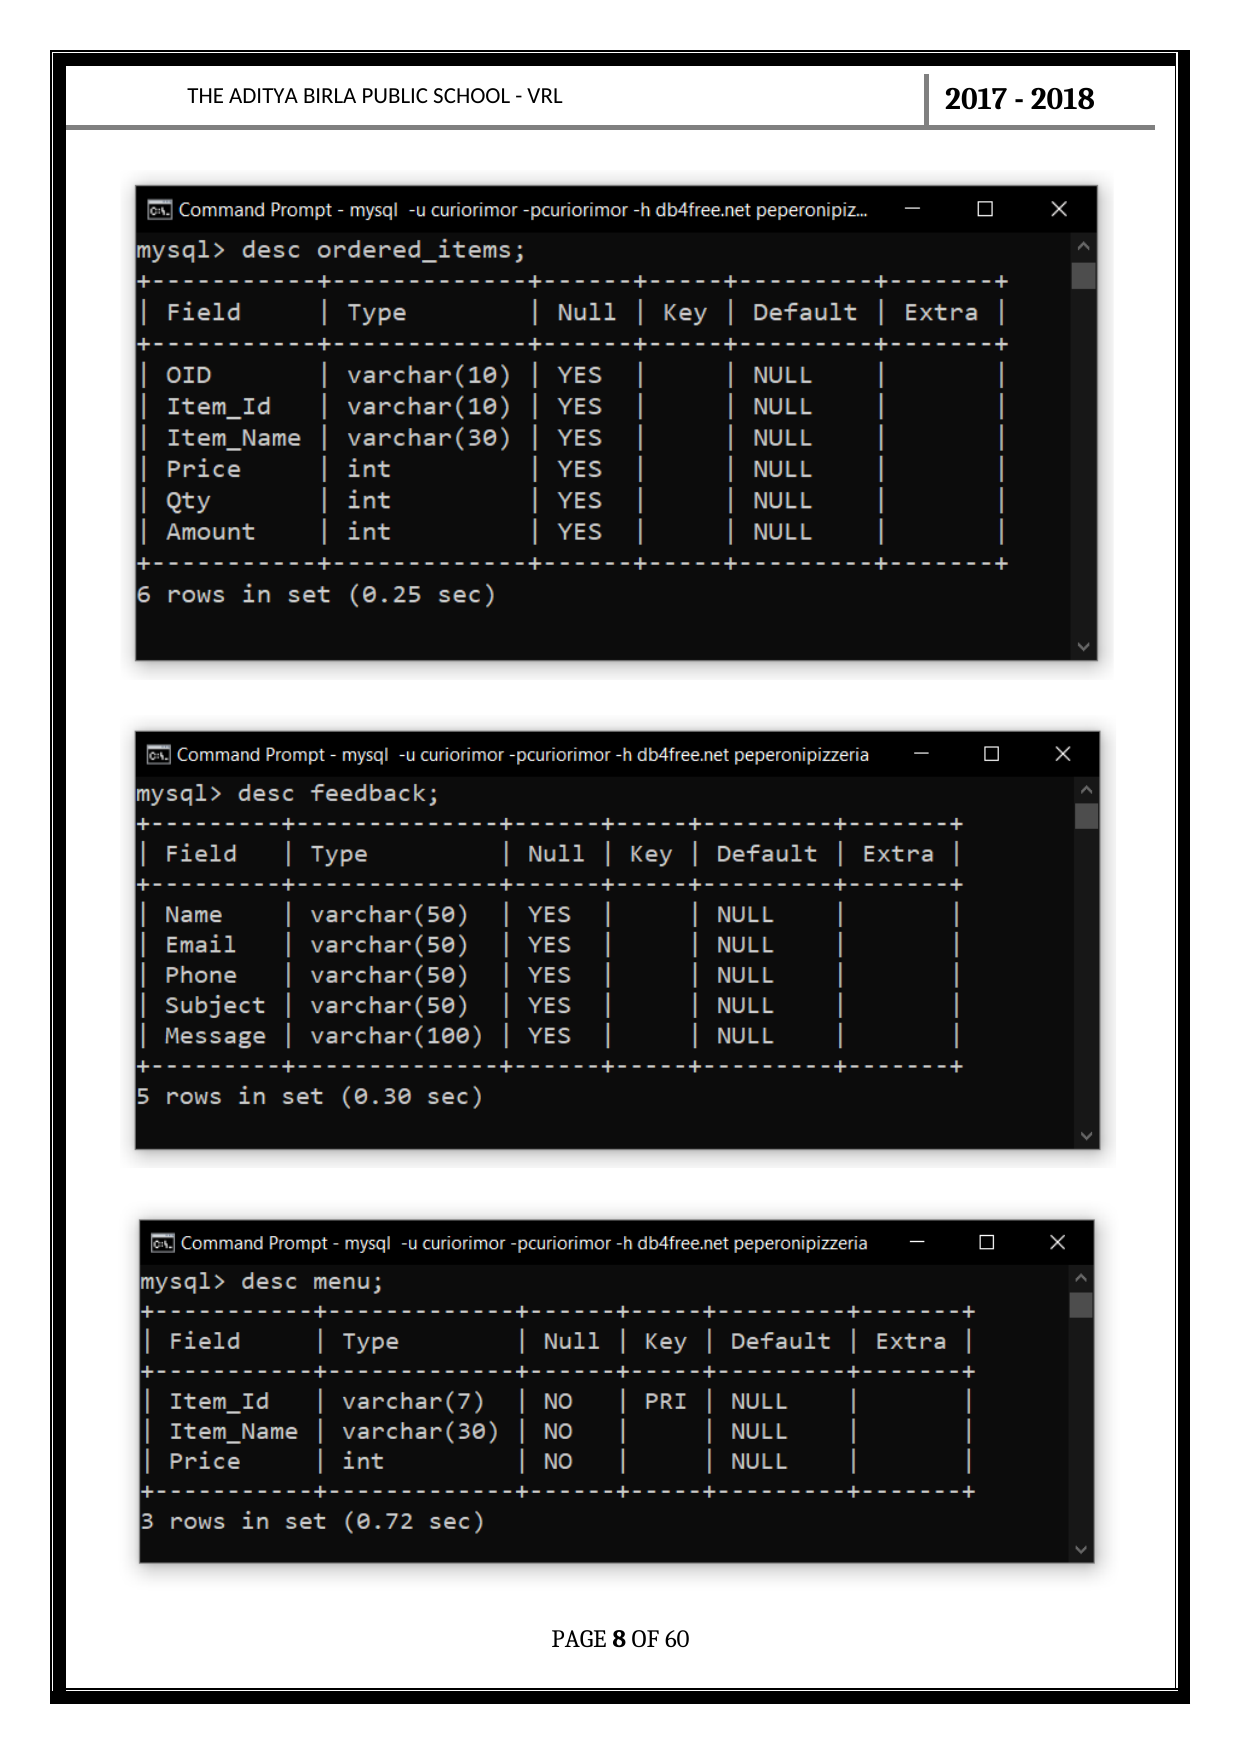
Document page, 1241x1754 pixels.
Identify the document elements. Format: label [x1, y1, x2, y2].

picture [115, 1193, 1121, 1603]
picture [120, 715, 1116, 1168]
picture [120, 170, 1113, 680]
